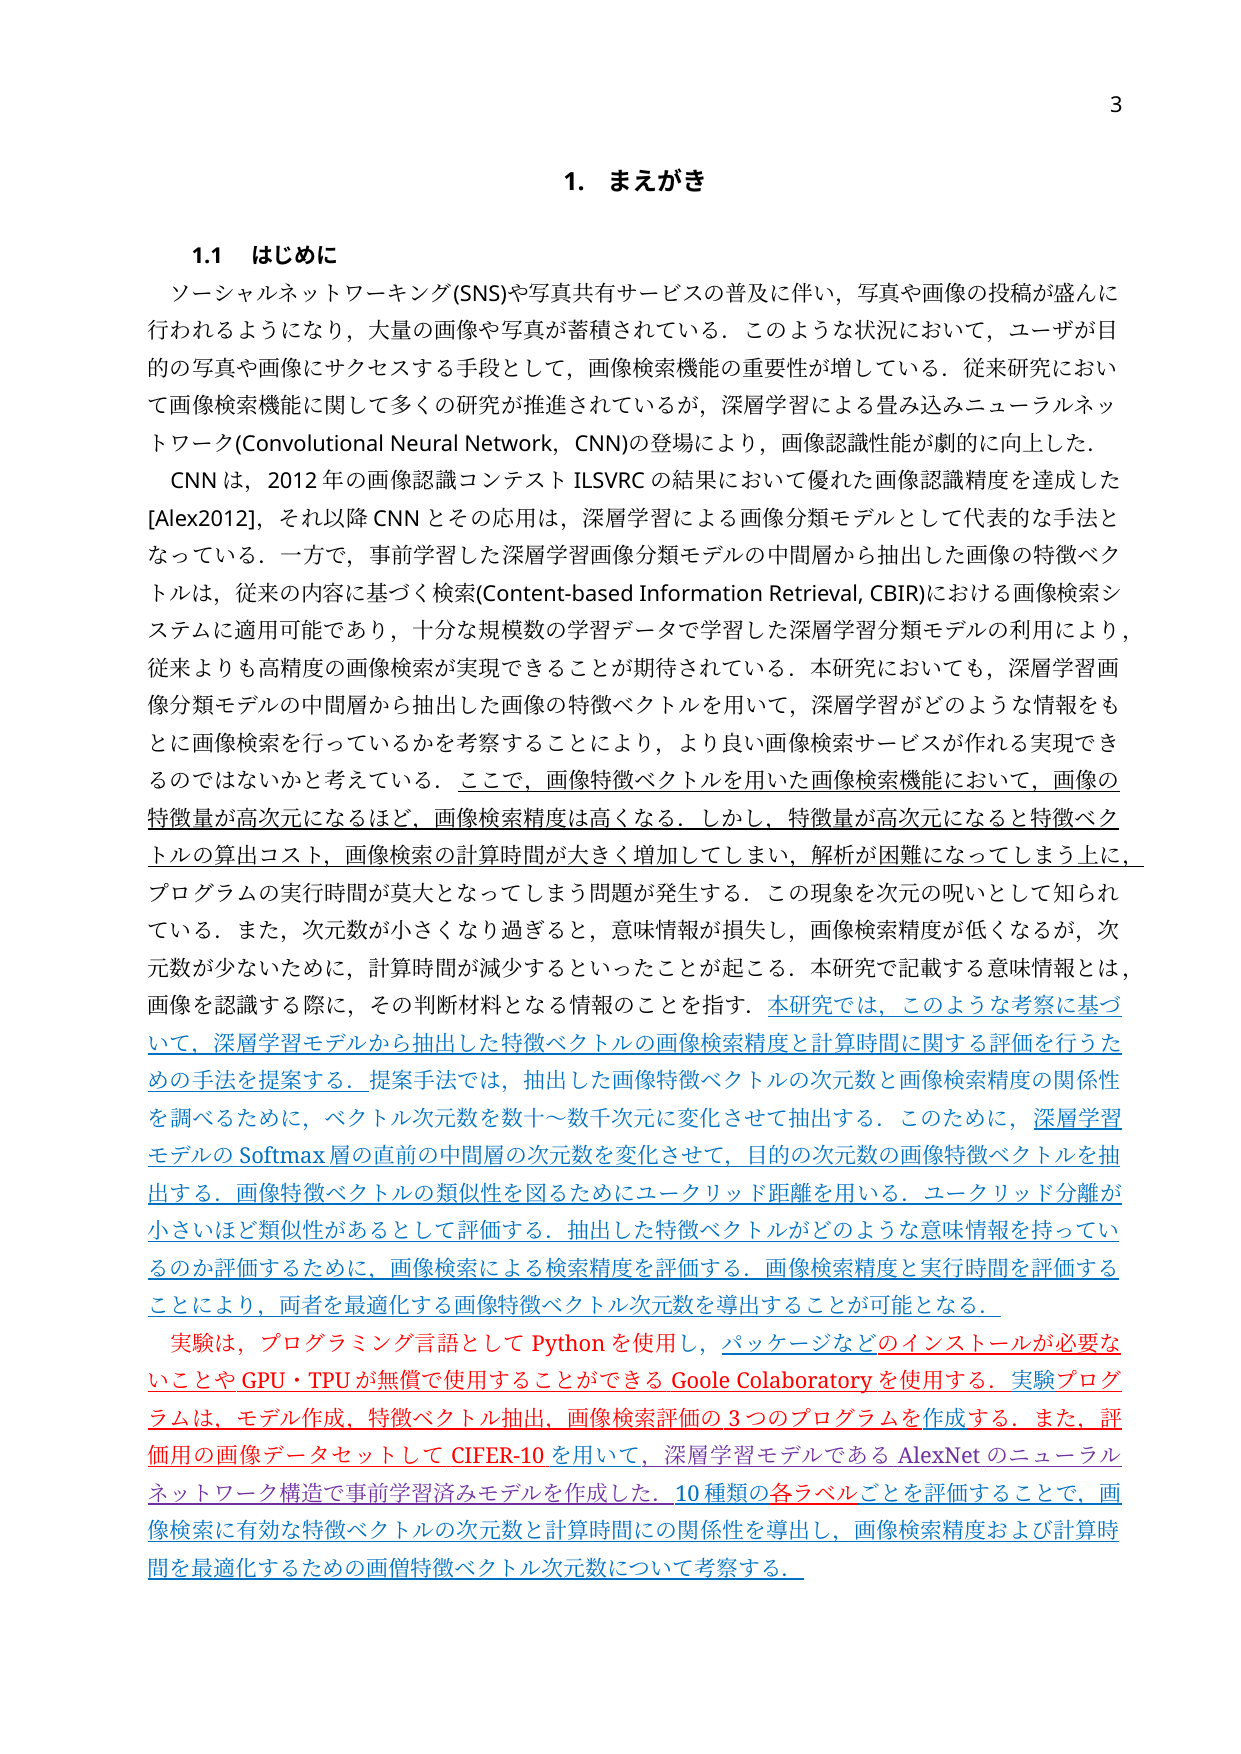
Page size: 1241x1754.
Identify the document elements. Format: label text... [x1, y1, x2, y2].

text CNNは，2012年の画像認識コンテストILSVRCの結果において優れた画像認識精度を達成した[Alex2012]，それ以降CNNとその応用は，深層学習による画像分類モデルとして代表的な手法となっている．一方で，事前学習した深層学習画像分類モデルの中間層から抽出した画像の特徴ベクトルは，従来の内容に基づく検索(Content-based Information Retrieval, CBIR)における画像検索システムに適用可能であり，十分な規模数の学習データで学習した深層学習分類モデルの利用により，従来よりも高精度の画像検索が実現できることが期待されている．本研究においても，深層学習画像分類モデルの中間層から抽出した画像の特徴ベクトルを用いて，深層学習がどのような情報をもとに画像検索を行っているかを考察することにより，より良い画像検索サービスが作れる実現できるのではないかと考えている．ここで，画像特徴ベクトルを用いた画像検索機能において，画像の特徴量が高次元になるほど，画像検索精度は高くなる．しかし，特徴量が高次元になると特徴ベクトルの算出コスト，画像検索の計算時間が大きく増加してしまい，解析が困難になってしまう上に，プログラムの実行時間が莫大となってしまう問題が発生する．この現象を次元の呪いとして知られている．また，次元数が小さくなり過ぎると，意味情報が損失し，画像検索精度が低くなるが，次元数が少ないために，計算時間が減少するといったことが起こる．本研究で記載する意味情報とは，画像を認識する際に，その判断材料となる情報のことを指す．本研究では，このような考察に基づいて，深層学習モデルから抽出した特徴ベクトルの画像検索精度と計算時間に関する評価を行うための手法を提案する．提案手法では，抽出した画像特徴ベクトルの次元数と画像検索精度の関係性を調べるために，ベクトル次元数を数十～数千次元に変化させて抽出する．このために，深層学習モデルのSoftmax層の直前の中間層の次元数を変化させて，目的の次元数の画像特徴ベクトルを抽出する．画像特徴ベクトルの類似性を図るためにユークリッド距離を用いる．ユークリッド分離が小さいほど類似性があるとして評価する．抽出した特徴ベクトルがどのような意味情報を持っているのか評価するために，画像検索による検索精度を評価する．画像検索精度と実行時間を評価することにより，両者を最適化する画像特徴ベクトル次元数を導出することが可能となる． [148, 461, 1122, 866]
text 実験は，プログラミング言語としてPythonを使用し，パッケージなどのインストールが必要ないことやGPU・TPUが無償で使用することができるGoole Colaboratoryを使用する．実験プログラムは，モデル作成，特徴ベクトル抽出，画像検索評価の3つのプログラムを作成する．また，評価用の画像データセットしてCIFER-10を用いて，深層学習モデルであるAlexNetのニューラルネットワーク構造で事前学習済みモデルを作成した．10種類の各ラベルごとを評価することで，画像検索に有効な特徴ベクトルの次元数と計算時間にの関係性を導出し，画像検索精度および計算時間を最適化するための画僧特徴ベクトル次元数について考察する． [148, 1392, 1122, 1428]
text 実験は，プログラミング言語としてPythonを使用し，パッケージなどのインストールが必要ないことやGPU・TPUが無償で使用することができるGoole Colaboratoryを使用する．実験プログラムは，モデル作成，特徴ベクトル抽出，画像検索評価の3つのプログラムを作成する．また，評価用の画像データセットしてCIFER-10を用いて，深層学習モデルであるAlexNetのニューラルネットワーク構造で事前学習済みモデルを作成した．10種類の各ラベルごとを評価することで，画像検索に有効な特徴ベクトルの次元数と計算時間にの関係性を導出し，画像検索精度および計算時間を最適化するための画僧特徴ベクトル次元数について考察する． [148, 1323, 1122, 1391]
text ソーシャルネットワーキング(SNS)や写真共有サービスの普及に伴い，写真や画像の投稿が盛んに行われるようになり，大量の画像や写真が蓄積されている．このような状況において，ユーザが目的の写真や画像にサクセスする手段として，画像検索機能の重要性が増している．従来研究において画像検索機能に関して多くの研究が推進されているが，深層学習による畳み込みニューラルネットワーク(Convolutional Neural Network，CNN)の登場により，画像認識性能が劇的に向上した． [148, 273, 1122, 461]
text CNNは，2012年の画像認識コンテストILSVRCの結果において優れた画像認識精度を達成した[Alex2012]，それ以降CNNとその応用は，深層学習による画像分類モデルとして代表的な手法となっている．一方で，事前学習した深層学習画像分類モデルの中間層から抽出した画像の特徴ベクトルは，従来の内容に基づく検索(Content-based Information Retrieval, CBIR)における画像検索システムに適用可能であり，十分な規模数の学習データで学習した深層学習分類モデルの利用により，従来よりも高精度の画像検索が実現できることが期待されている．本研究においても，深層学習画像分類モデルの中間層から抽出した画像の特徴ベクトルを用いて，深層学習がどのような情報をもとに画像検索を行っているかを考察することにより，より良い画像検索サービスが作れる実現できるのではないかと考えている．ここで，画像特徴ベクトルを用いた画像検索機能において，画像の特徴量が高次元になるほど，画像検索精度は高くなる．しかし，特徴量が高次元になると特徴ベクトルの算出コスト，画像検索の計算時間が大きく増加してしまい，解析が困難になってしまう上に，プログラムの実行時間が莫大となってしまう問題が発生する．この現象を次元の呪いとして知られている．また，次元数が小さくなり過ぎると，意味情報が損失し，画像検索精度が低くなるが，次元数が少ないために，計算時間が減少するといったことが起こる．本研究で記載する意味情報とは，画像を認識する際に，その判断材料となる情報のことを指す．本研究では，このような考察に基づいて，深層学習モデルから抽出した特徴ベクトルの画像検索精度と計算時間に関する評価を行うための手法を提案する．提案手法では，抽出した画像特徴ベクトルの次元数と画像検索精度の関係性を調べるために，ベクトル次元数を数十～数千次元に変化させて抽出する．このために，深層学習モデルのSoftmax層の直前の中間層の次元数を変化させて，目的の次元数の画像特徴ベクトルを抽出する．画像特徴ベクトルの類似性を図るためにユークリッド距離を用いる．ユークリッド分離が小さいほど類似性があるとして評価する．抽出した特徴ベクトルがどのような意味情報を持っているのか評価するために，画像検索による検索精度を評価する．画像検索精度と実行時間を評価することにより，両者を最適化する画像特徴ベクトル次元数を導出することが可能となる． [148, 867, 1122, 1053]
subtitle まえがき [148, 161, 1122, 198]
text CNNは，2012年の画像認識コンテストILSVRCの結果において優れた画像認識精度を達成した[Alex2012]，それ以降CNNとその応用は，深層学習による画像分類モデルとして代表的な手法となっている．一方で，事前学習した深層学習画像分類モデルの中間層から抽出した画像の特徴ベクトルは，従来の内容に基づく検索(Content-based Information Retrieval, CBIR)における画像検索システムに適用可能であり，十分な規模数の学習データで学習した深層学習分類モデルの利用により，従来よりも高精度の画像検索が実現できることが期待されている．本研究においても，深層学習画像分類モデルの中間層から抽出した画像の特徴ベクトルを用いて，深層学習がどのような情報をもとに画像検索を行っているかを考察することにより，より良い画像検索サービスが作れる実現できるのではないかと考えている．ここで，画像特徴ベクトルを用いた画像検索機能において，画像の特徴量が高次元になるほど，画像検索精度は高くなる．しかし，特徴量が高次元になると特徴ベクトルの算出コスト，画像検索の計算時間が大きく増加してしまい，解析が困難になってしまう上に，プログラムの実行時間が莫大となってしまう問題が発生する．この現象を次元の呪いとして知られている．また，次元数が小さくなり過ぎると，意味情報が損失し，画像検索精度が低くなるが，次元数が少ないために，計算時間が減少するといったことが起こる．本研究で記載する意味情報とは，画像を認識する際に，その判断材料となる情報のことを指す．本研究では，このような考察に基づいて，深層学習モデルから抽出した特徴ベクトルの画像検索精度と計算時間に関する評価を行うための手法を提案する．提案手法では，抽出した画像特徴ベクトルの次元数と画像検索精度の関係性を調べるために，ベクトル次元数を数十～数千次元に変化させて抽出する．このために，深層学習モデルのSoftmax層の直前の中間層の次元数を変化させて，目的の次元数の画像特徴ベクトルを抽出する．画像特徴ベクトルの類似性を図るためにユークリッド距離を用いる．ユークリッド分離が小さいほど類似性があるとして評価する．抽出した特徴ベクトルがどのような意味情報を持っているのか評価するために，画像検索による検索精度を評価する．画像検索精度と実行時間を評価することにより，両者を最適化する画像特徴ベクトル次元数を導出することが可能となる． [148, 1055, 1122, 1203]
text 実験は，プログラミング言語としてPythonを使用し，パッケージなどのインストールが必要ないことやGPU・TPUが無償で使用することができるGoole Colaboratoryを使用する．実験プログラムは，モデル作成，特徴ベクトル抽出，画像検索評価の3つのプログラムを作成する．また，評価用の画像データセットしてCIFER-10を用いて，深層学習モデルであるAlexNetのニューラルネットワーク構造で事前学習済みモデルを作成した．10種類の各ラベルごとを評価することで，画像検索に有効な特徴ベクトルの次元数と計算時間にの関係性を導出し，画像検索精度および計算時間を最適化するための画僧特徴ベクトル次元数について考察する． [148, 1429, 1122, 1466]
subtitle はじめに [191, 236, 1122, 273]
text 実験は，プログラミング言語としてPythonを使用し，パッケージなどのインストールが必要ないことやGPU・TPUが無償で使用することができるGoole Colaboratoryを使用する．実験プログラムは，モデル作成，特徴ベクトル抽出，画像検索評価の3つのプログラムを作成する．また，評価用の画像データセットしてCIFER-10を用いて，深層学習モデルであるAlexNetのニューラルネットワーク構造で事前学習済みモデルを作成した．10種類の各ラベルごとを評価することで，画像検索に有効な特徴ベクトルの次元数と計算時間にの関係性を導出し，画像検索精度および計算時間を最適化するための画僧特徴ベクトル次元数について考察する． [148, 1467, 1122, 1586]
